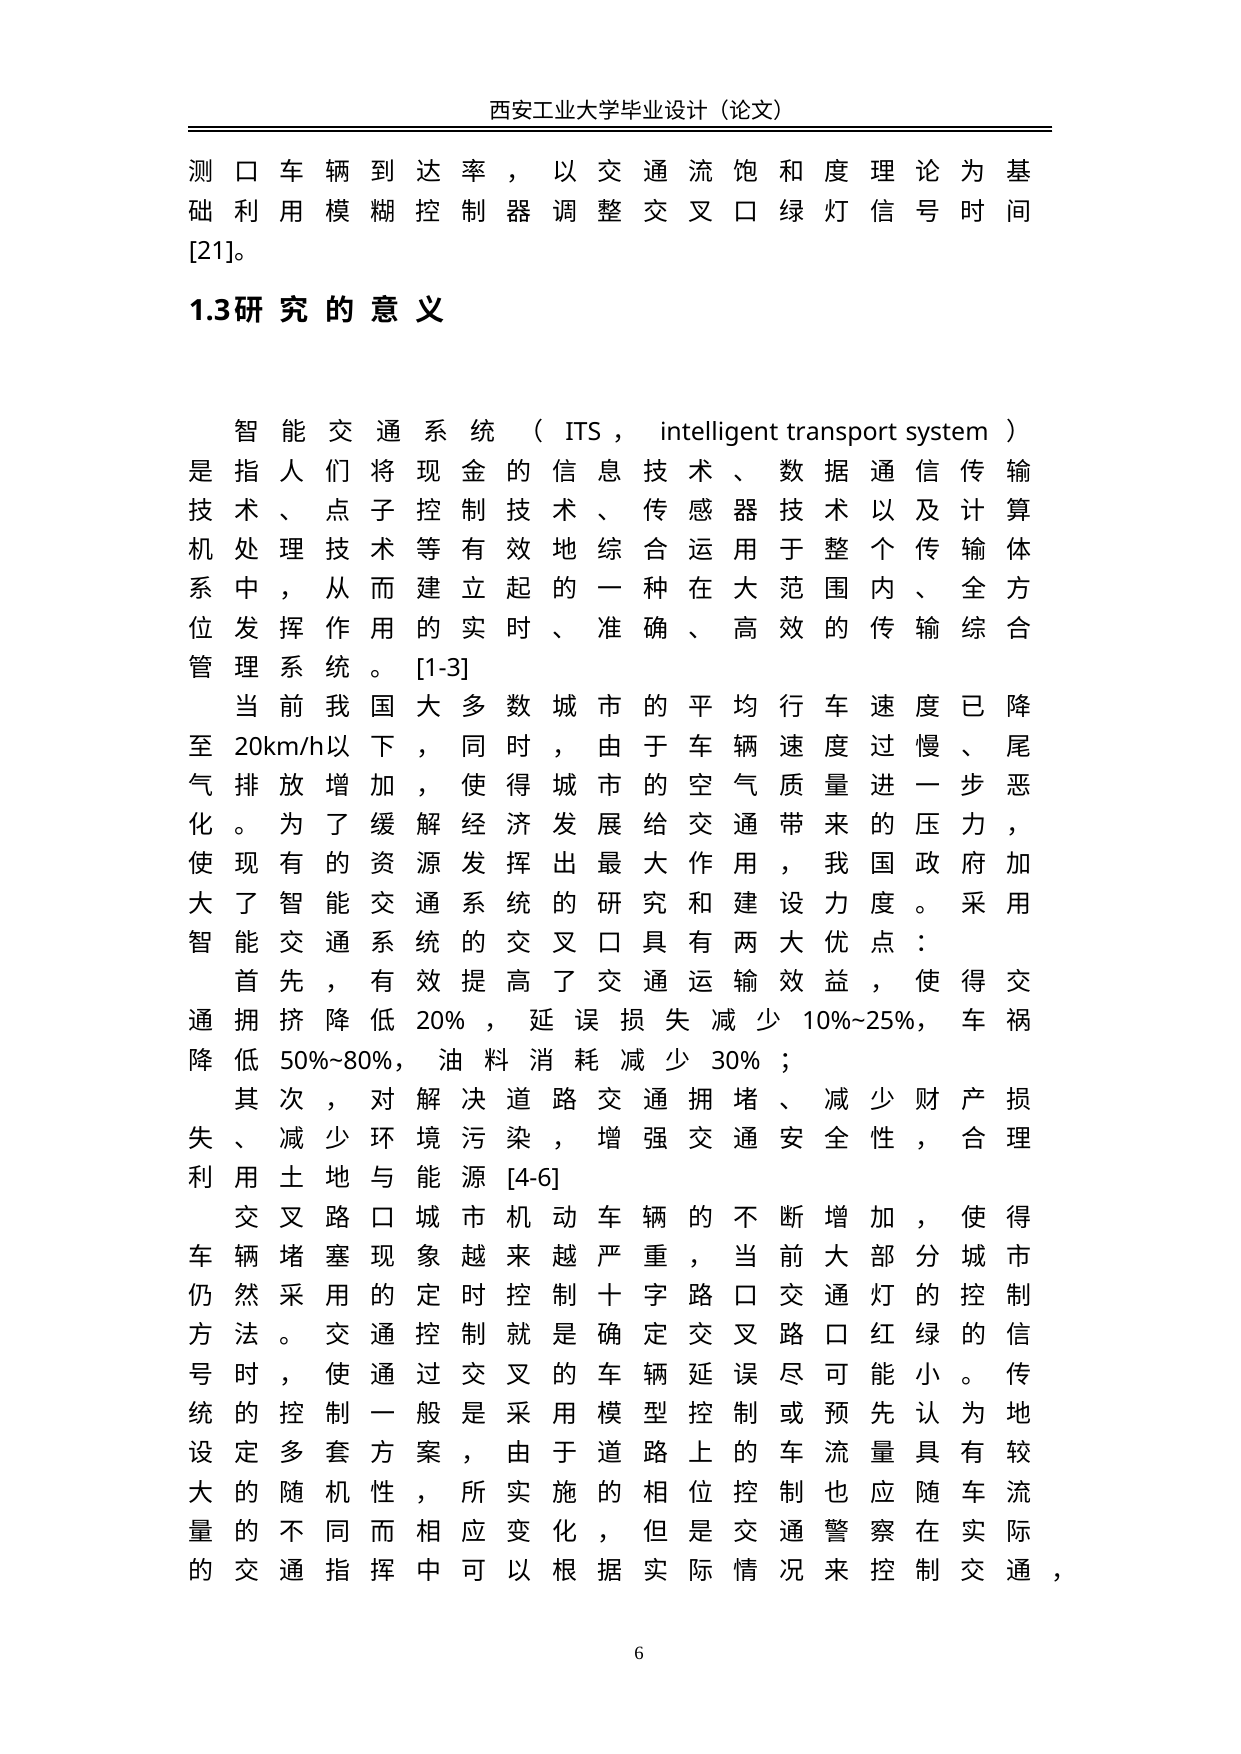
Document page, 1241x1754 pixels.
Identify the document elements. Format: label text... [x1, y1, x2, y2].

text 1.3研究的意义 [189, 268, 1052, 347]
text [189, 1196, 1052, 1588]
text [189, 150, 1052, 268]
text 智能交通系统（ITS，intelligent transport system）是指人们将现金的信息技术、数据通信传输技术、点子控制技术、传感器技术以及计算机处理技术等有效地综合运用于整个传输体系中，从而建立起的一种在大范围内、全方位发挥作用的实时、准确、高效的传输综合管理系统。[1-3] [189, 410, 1052, 685]
text 其次，对解决道路交通拥堵、减少财产损失、减少环境污染，增强交通安全性，合理利用土地与能源[4-6] [189, 1078, 1052, 1196]
text 当前我国大多数城市的平均行车速度已降至20km/h以下，同时，由于车辆速度过慢、尾气排放增加，使得城市的空气质量进一步恶化。为了缓解经济发展给交通带来的压力，使现有的资源发挥出最大作用，我国政府加大了智能交通系统的研究和建设力度。采用智能交通系统的交叉口具有两大优点： [189, 685, 1052, 960]
text 首先，有效提高了交通运输效益，使得交通拥挤降低20%，延误损失减少10%~25%，车祸降低50%~80%，油料消耗减少30%； [189, 960, 1052, 1078]
